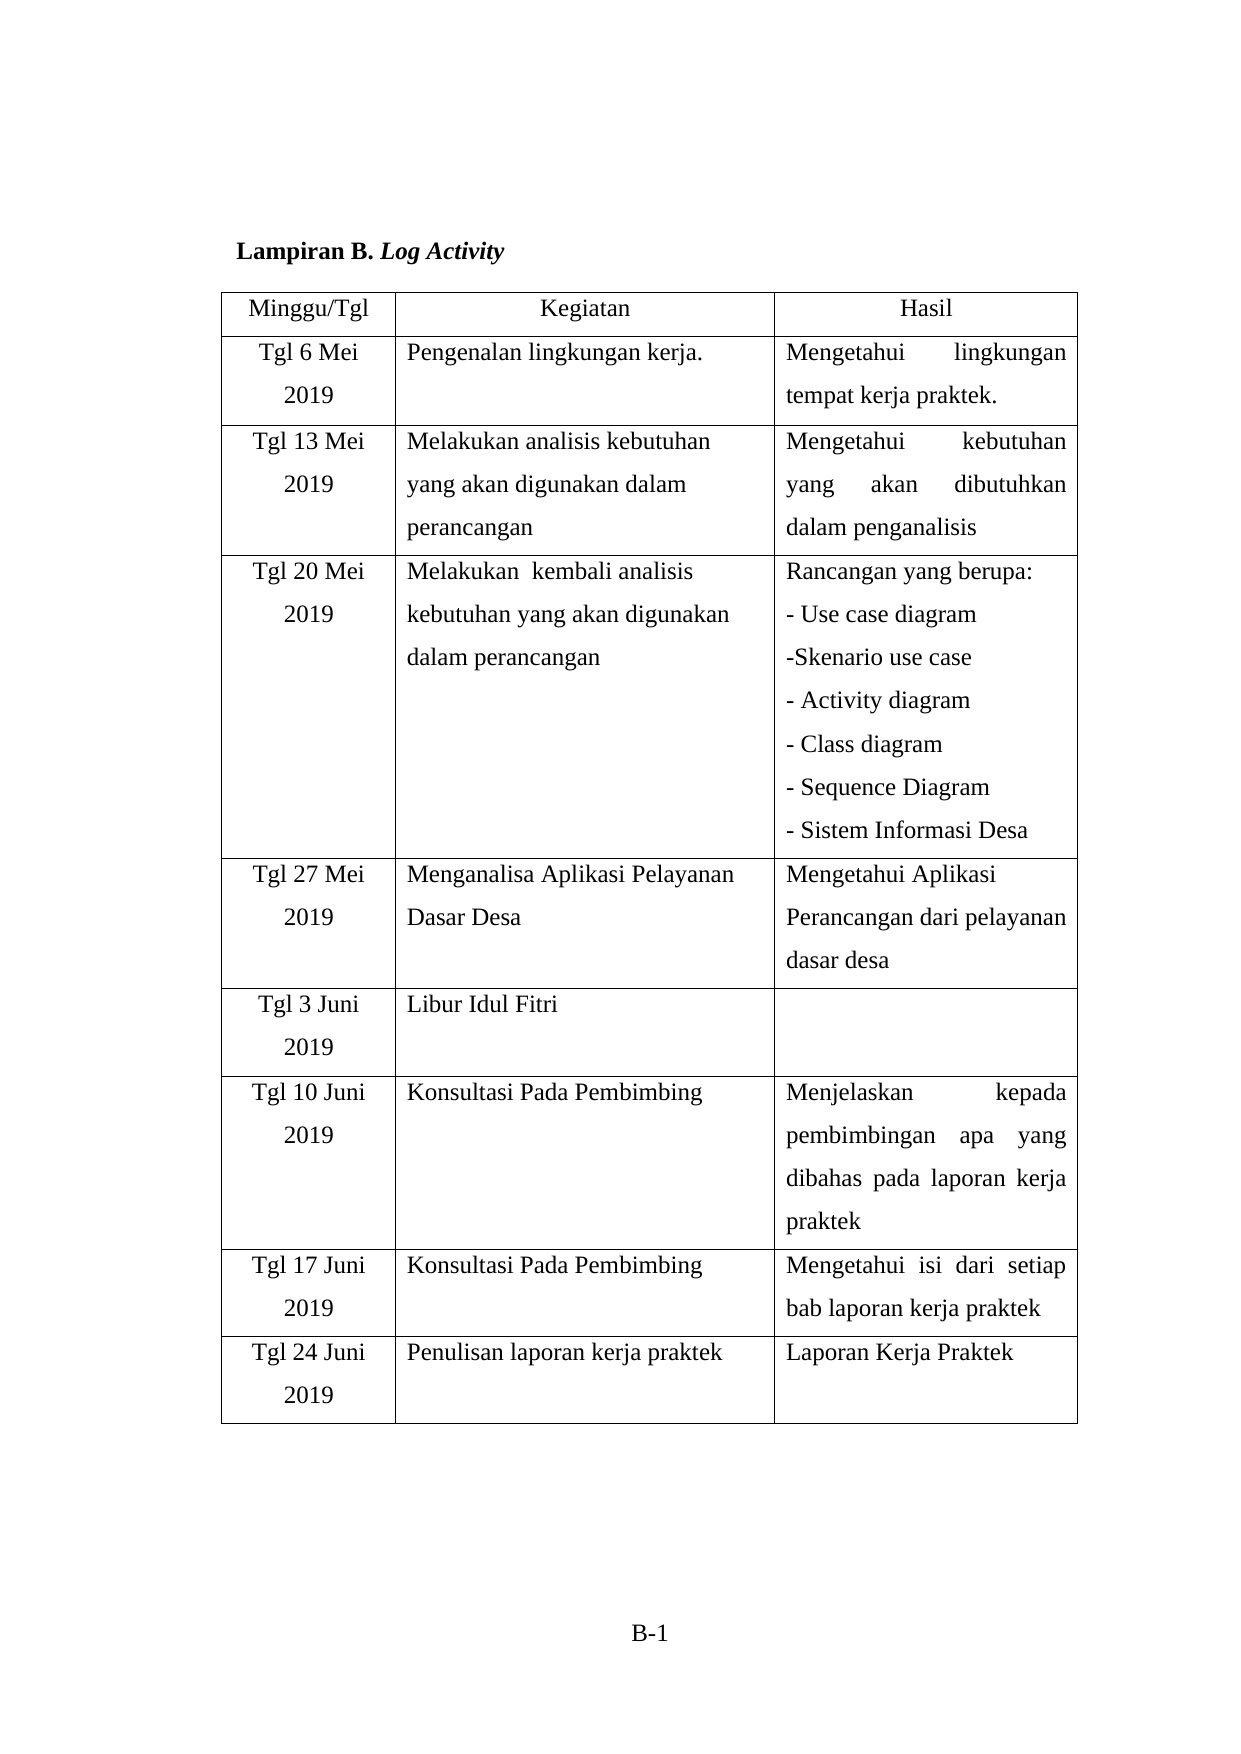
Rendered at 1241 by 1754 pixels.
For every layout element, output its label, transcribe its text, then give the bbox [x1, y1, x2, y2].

table_cell Mengetahui Aplikasi Perancangan dari pelayanan dasar desa [775, 859, 1077, 988]
table_cell Tgl 24 Juni 2019 [222, 1337, 395, 1423]
table_header Minggu/Tgl [222, 293, 395, 336]
table_cell Tgl 20 Mei 2019 [222, 556, 395, 858]
table_cell Melakukan analisis kebutuhan yang akan digunakan dalam perancangan [396, 426, 774, 555]
table_cell Tgl 3 Juni 2019 [222, 989, 395, 1076]
table_header Kegiatan [396, 293, 774, 336]
table_cell Libur Idul Fitri [396, 989, 774, 1076]
table_header Hasil [775, 293, 1077, 336]
table_cell Konsultasi Pada Pembimbing [396, 1077, 774, 1249]
table_cell Tgl 10 Juni 2019 [222, 1077, 395, 1249]
table_cell Mengetahui lingkungan tempat kerja praktek. [775, 337, 1077, 425]
table_cell Tgl 27 Mei 2019 [222, 859, 395, 988]
table_cell Penulisan laporan kerja praktek [396, 1337, 774, 1423]
table_cell Laporan Kerja Praktek [775, 1337, 1077, 1423]
table_cell Menganalisa Aplikasi Pelayanan Dasar Desa [396, 859, 774, 988]
table_cell Melakukan kembali analisis kebutuhan yang akan digunakan dalam perancangan [396, 556, 774, 858]
table_cell Rancangan yang berupa: - Use case diagram -Skenario use case - Activity diagram - Class diagram - Sequence Diagram - Sistem Informasi Desa [775, 556, 1077, 858]
table_cell Pengenalan lingkungan kerja. [396, 337, 774, 425]
table_cell Menjelaskan kepada pembimbingan apa yang dibahas pada laporan kerja praktek [775, 1077, 1077, 1249]
table_cell Mengetahui isi dari setiap bab laporan kerja praktek [775, 1250, 1077, 1336]
table_cell Tgl 17 Juni 2019 [222, 1250, 395, 1336]
table_cell [775, 989, 1077, 1076]
table_cell Mengetahui kebutuhan yang akan dibutuhkan dalam penganalisis [775, 426, 1077, 555]
text Lampiran B. Log Activity [236, 236, 1063, 265]
table_cell Tgl 13 Mei 2019 [222, 426, 395, 555]
table_cell Konsultasi Pada Pembimbing [396, 1250, 774, 1336]
table_cell Tgl 6 Mei 2019 [222, 337, 395, 425]
